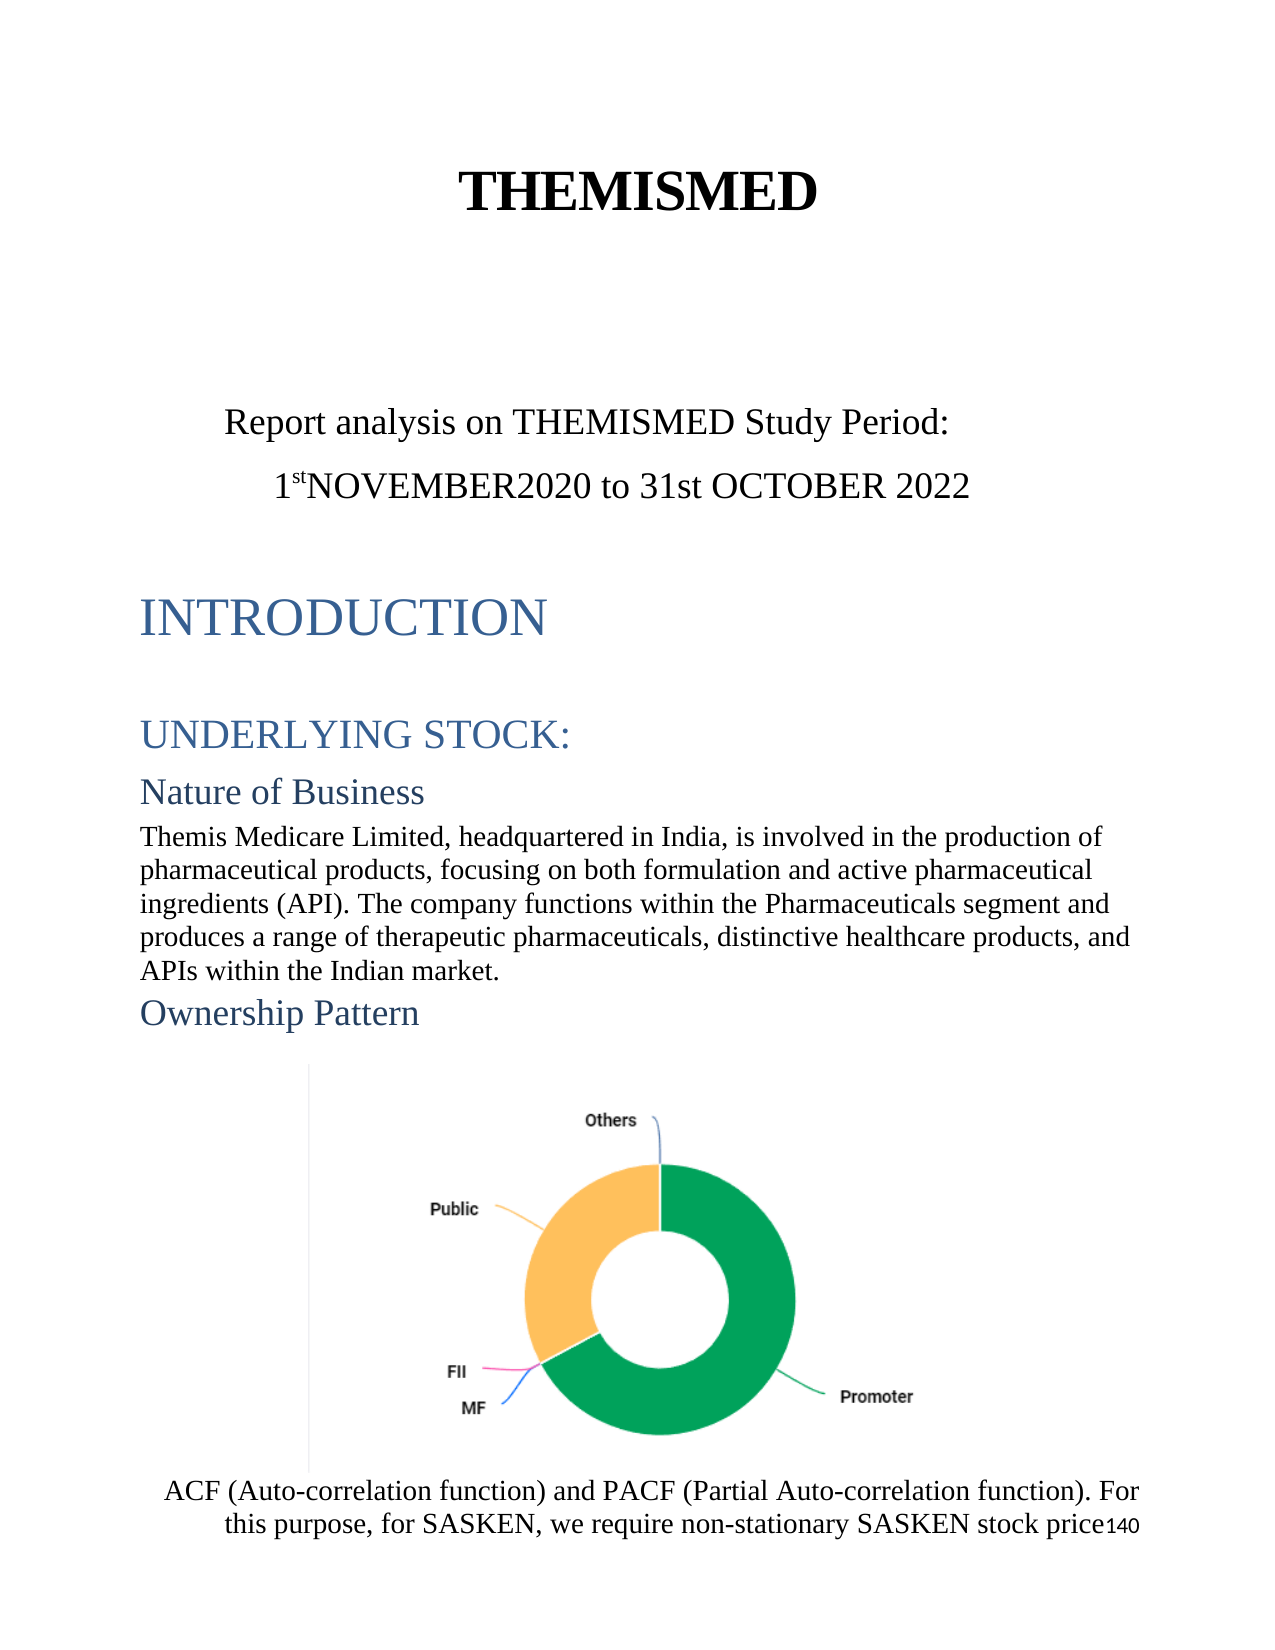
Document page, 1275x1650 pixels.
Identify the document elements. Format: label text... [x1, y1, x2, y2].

title THEMISMED [139, 156, 1139, 223]
text Themis Medicare Limited, headquartered in India, is involved in the production of pharmaceutical products, focusing on both formulation and active pharmaceutical ingredients (API). The company functions within the Pharmaceuticals segment and produces a range of therapeutic pharmaceuticals, distinctive healthcare products, and APIs within the Indian market. [139, 819, 1139, 986]
subtitle Nature of Business [139, 769, 1139, 812]
subtitle Ownership Pattern [139, 991, 1139, 1034]
subtitle INTRODUCTION [139, 585, 1139, 647]
picture [307, 1064, 972, 1473]
subtitle UNDERLYING STOCK: [139, 710, 1139, 758]
text 1stNOVEMBER2020 to 31st OCTOBER 2022 [139, 463, 1011, 506]
text Report analysis on THEMISMED Study Period: [139, 399, 1011, 442]
